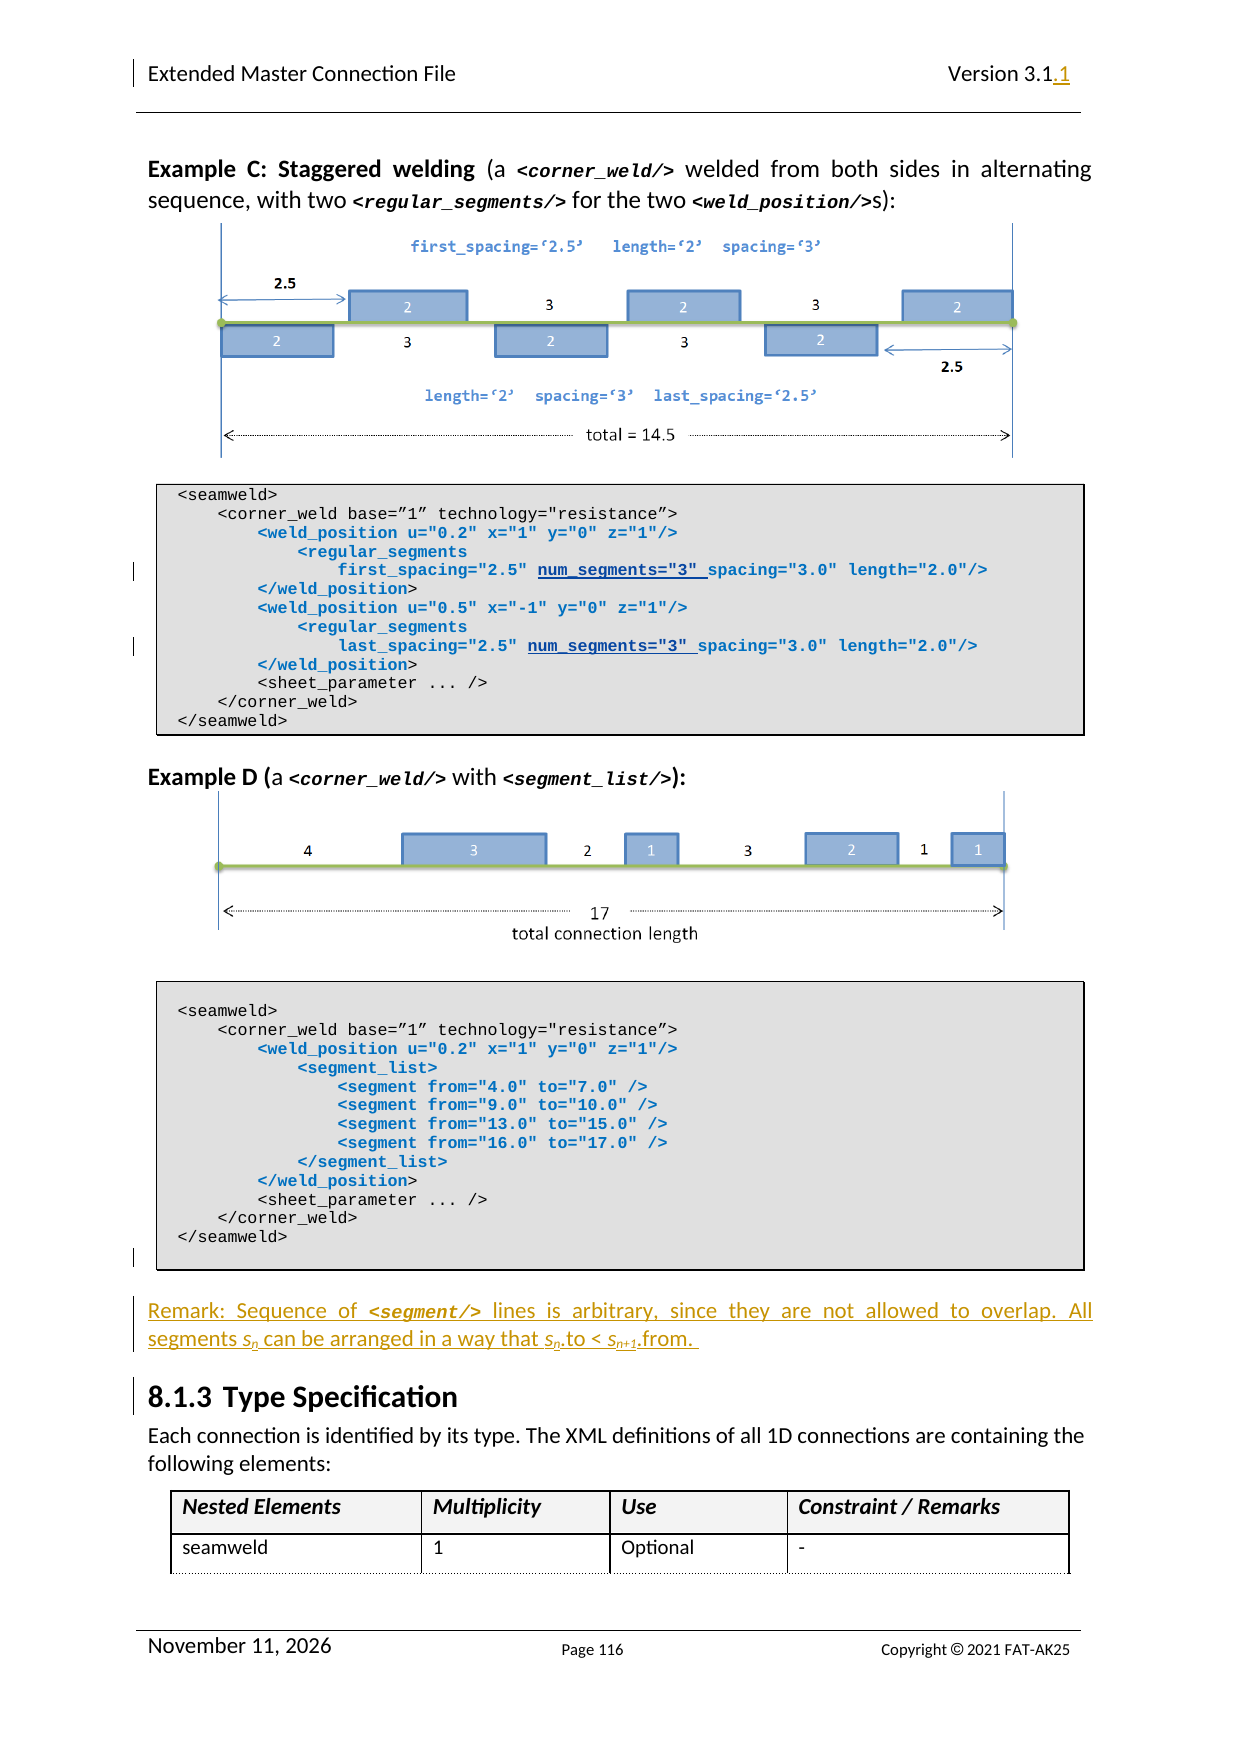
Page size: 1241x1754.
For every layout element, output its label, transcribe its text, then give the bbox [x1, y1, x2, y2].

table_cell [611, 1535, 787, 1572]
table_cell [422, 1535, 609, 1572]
text </seamweld> [157, 1226, 1083, 1245]
text <regular_segments [157, 540, 1083, 559]
text Each connection is identified by its type. The XML definitions of all 1D connections are containing the following elements: [148, 1421, 1092, 1477]
text first_spacing="2.5" spacing="3.0" length="2.0"/> [157, 559, 1083, 578]
text Example C: Staggered welding (a <corner_weld/> welded from both sides in alternating sequence, with two <regular_segments/> for the two <weld_position/>s): [148, 154, 1092, 214]
text <sheet_parameter ... /> [157, 1188, 1083, 1207]
subtitle Type Specification [148, 1377, 1092, 1415]
picture [147, 791, 1093, 956]
text Example D (a <corner_weld/> with <segment_list/>): [148, 761, 1092, 791]
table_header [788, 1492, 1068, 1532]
text <corner_weld base=”1” technology="resistance”> [157, 502, 1083, 521]
text <segment from="16.0" to="17.0" /> [157, 1132, 1083, 1150]
text <segment from="4.0" to="7.0" /> [157, 1075, 1083, 1094]
picture [147, 214, 1093, 459]
text <segment from="9.0" to="10.0" /> [157, 1094, 1083, 1113]
text </segment_list> [157, 1150, 1083, 1169]
text <weld_position u="0.2" x="1" y="0" z="1"/> [157, 521, 1083, 540]
text <sheet_parameter ... /> [157, 672, 1083, 691]
text <seamweld> [157, 485, 1083, 502]
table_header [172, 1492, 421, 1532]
text </weld_position> [157, 578, 1083, 597]
text <segment from="13.0" to="15.0" /> [157, 1113, 1083, 1132]
text <regular_segments [157, 615, 1083, 634]
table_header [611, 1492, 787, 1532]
text <weld_position u="0.5" x="-1" y="0" z="1"/> [157, 597, 1083, 615]
text </weld_position> [157, 1169, 1083, 1188]
text </seamweld> [157, 710, 1083, 734]
text last_spacing="2.5" spacing="3.0" length="2.0"/> [157, 634, 1083, 653]
text </weld_position> [157, 653, 1083, 672]
text <corner_weld base=”1” technology="resistance”> [157, 1018, 1083, 1037]
text </corner_weld> [157, 691, 1083, 710]
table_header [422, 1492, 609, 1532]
text <seamweld> [157, 999, 1083, 1018]
text </corner_weld> [157, 1207, 1083, 1226]
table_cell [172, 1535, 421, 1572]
text <weld_position u="0.2" x="1" y="0" z="1"/> [157, 1037, 1083, 1056]
text <segment_list> [157, 1056, 1083, 1075]
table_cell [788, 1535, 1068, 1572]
